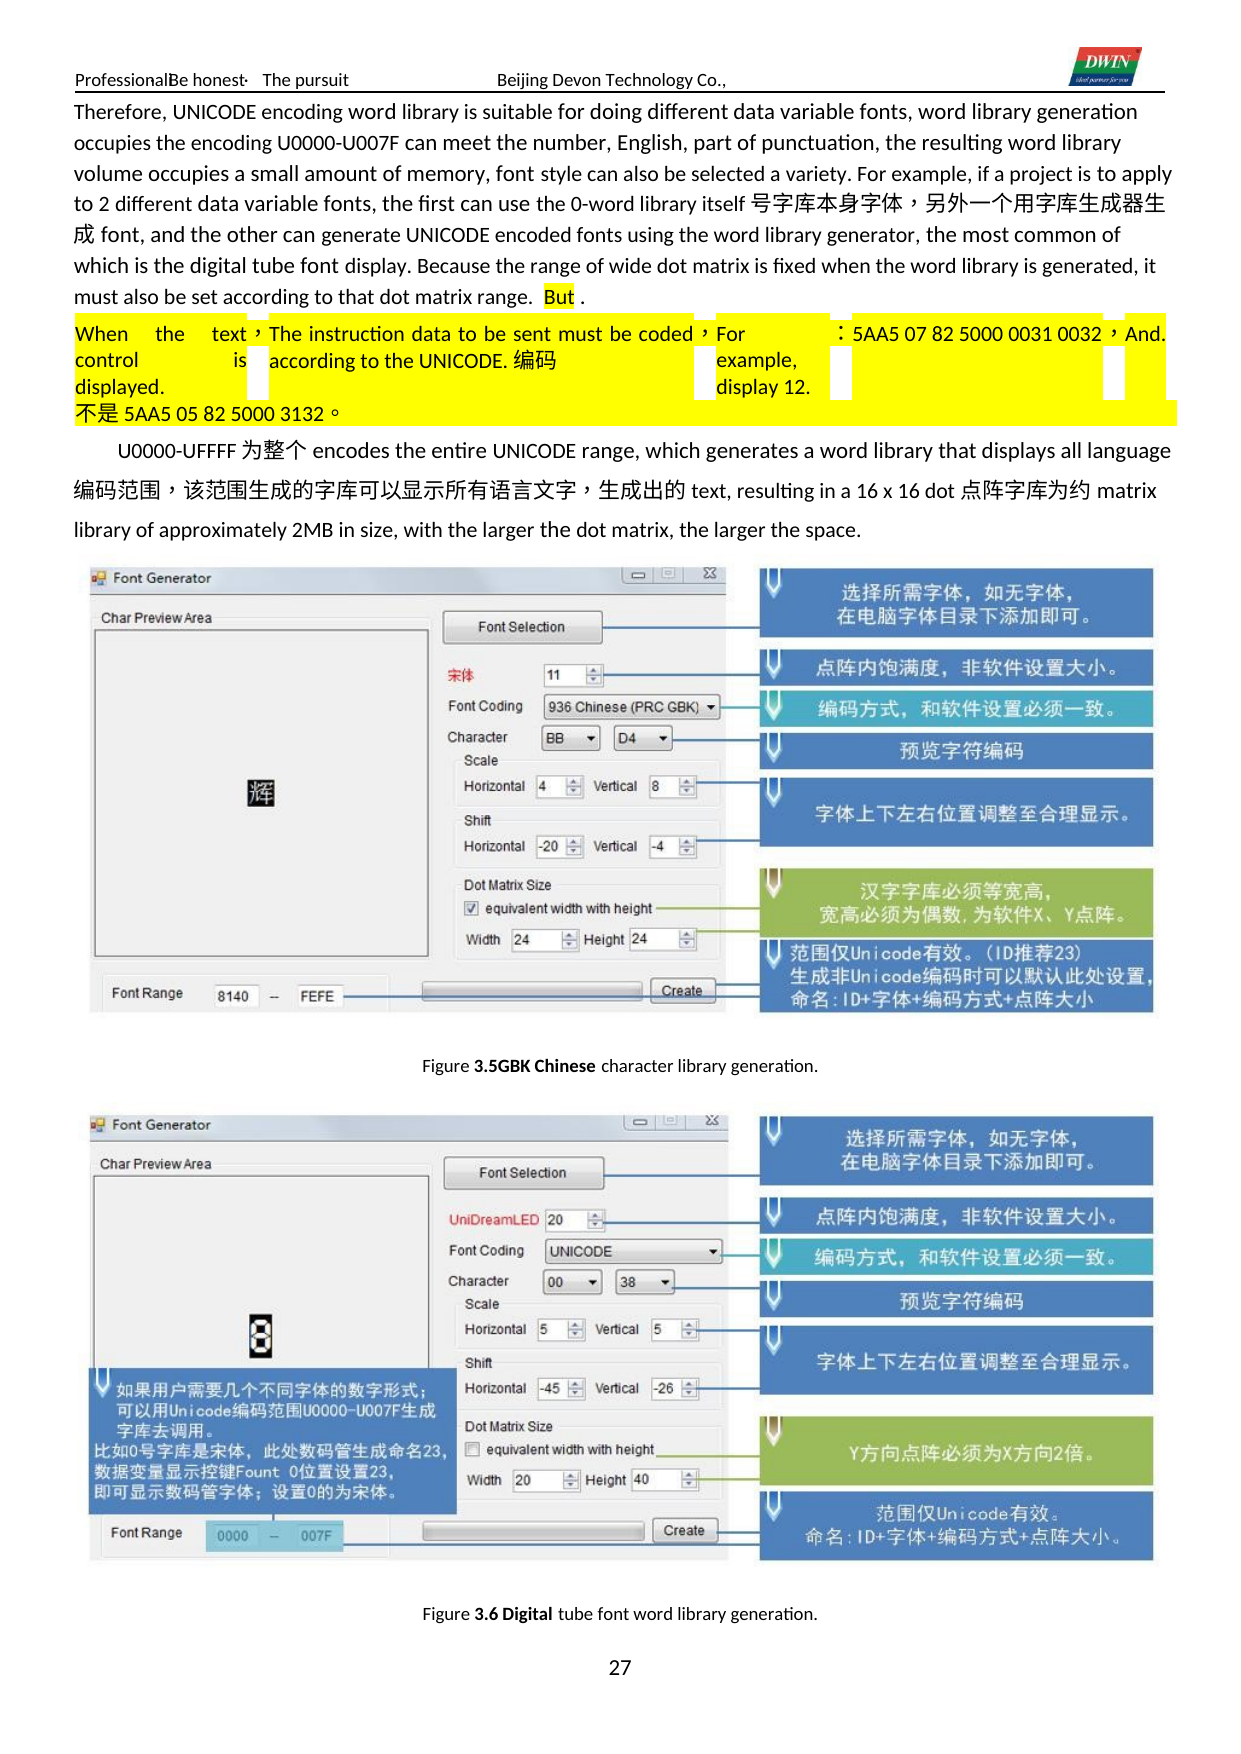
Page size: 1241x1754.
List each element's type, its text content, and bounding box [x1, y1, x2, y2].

table_header When the text control is displayed. [75, 313, 247, 400]
picture [1068, 47, 1142, 86]
table_header For example, display 12. [716, 313, 830, 400]
table_header The instruction data to be sent must be coded according to the UNICODE. 编码 [269, 313, 694, 400]
picture [78, 1102, 1169, 1575]
picture [78, 554, 1169, 1027]
table_header ， [1103, 346, 1125, 400]
text Figure 3.5GBK Chinese character library generation. [107, 1054, 1133, 1077]
table_header And. [1125, 313, 1166, 400]
text Figure 3.6 Digital tube font word library generation. [107, 1602, 1134, 1625]
table_header ： [830, 346, 852, 400]
table_header ， [694, 346, 716, 400]
table_header ， [247, 346, 269, 400]
table_header 5AA5 07 82 5000 0031 0032 [852, 313, 1103, 400]
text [73, 97, 1177, 310]
text 不是 5AA5 05 82 5000 3132。 [75, 400, 1177, 426]
text U0000-UFFFF 为整个 encodes the entire UNICODE range, which generates a word library that displays all language 编码范围，该范围生成的字库可以显示所有语言文字，生成出的 text, resulting in a 16 x 16 dot 点阵字库为约 matrix library of approximately 2MB in size, with the larger the dot matrix, the larger the space. [73, 437, 1177, 543]
